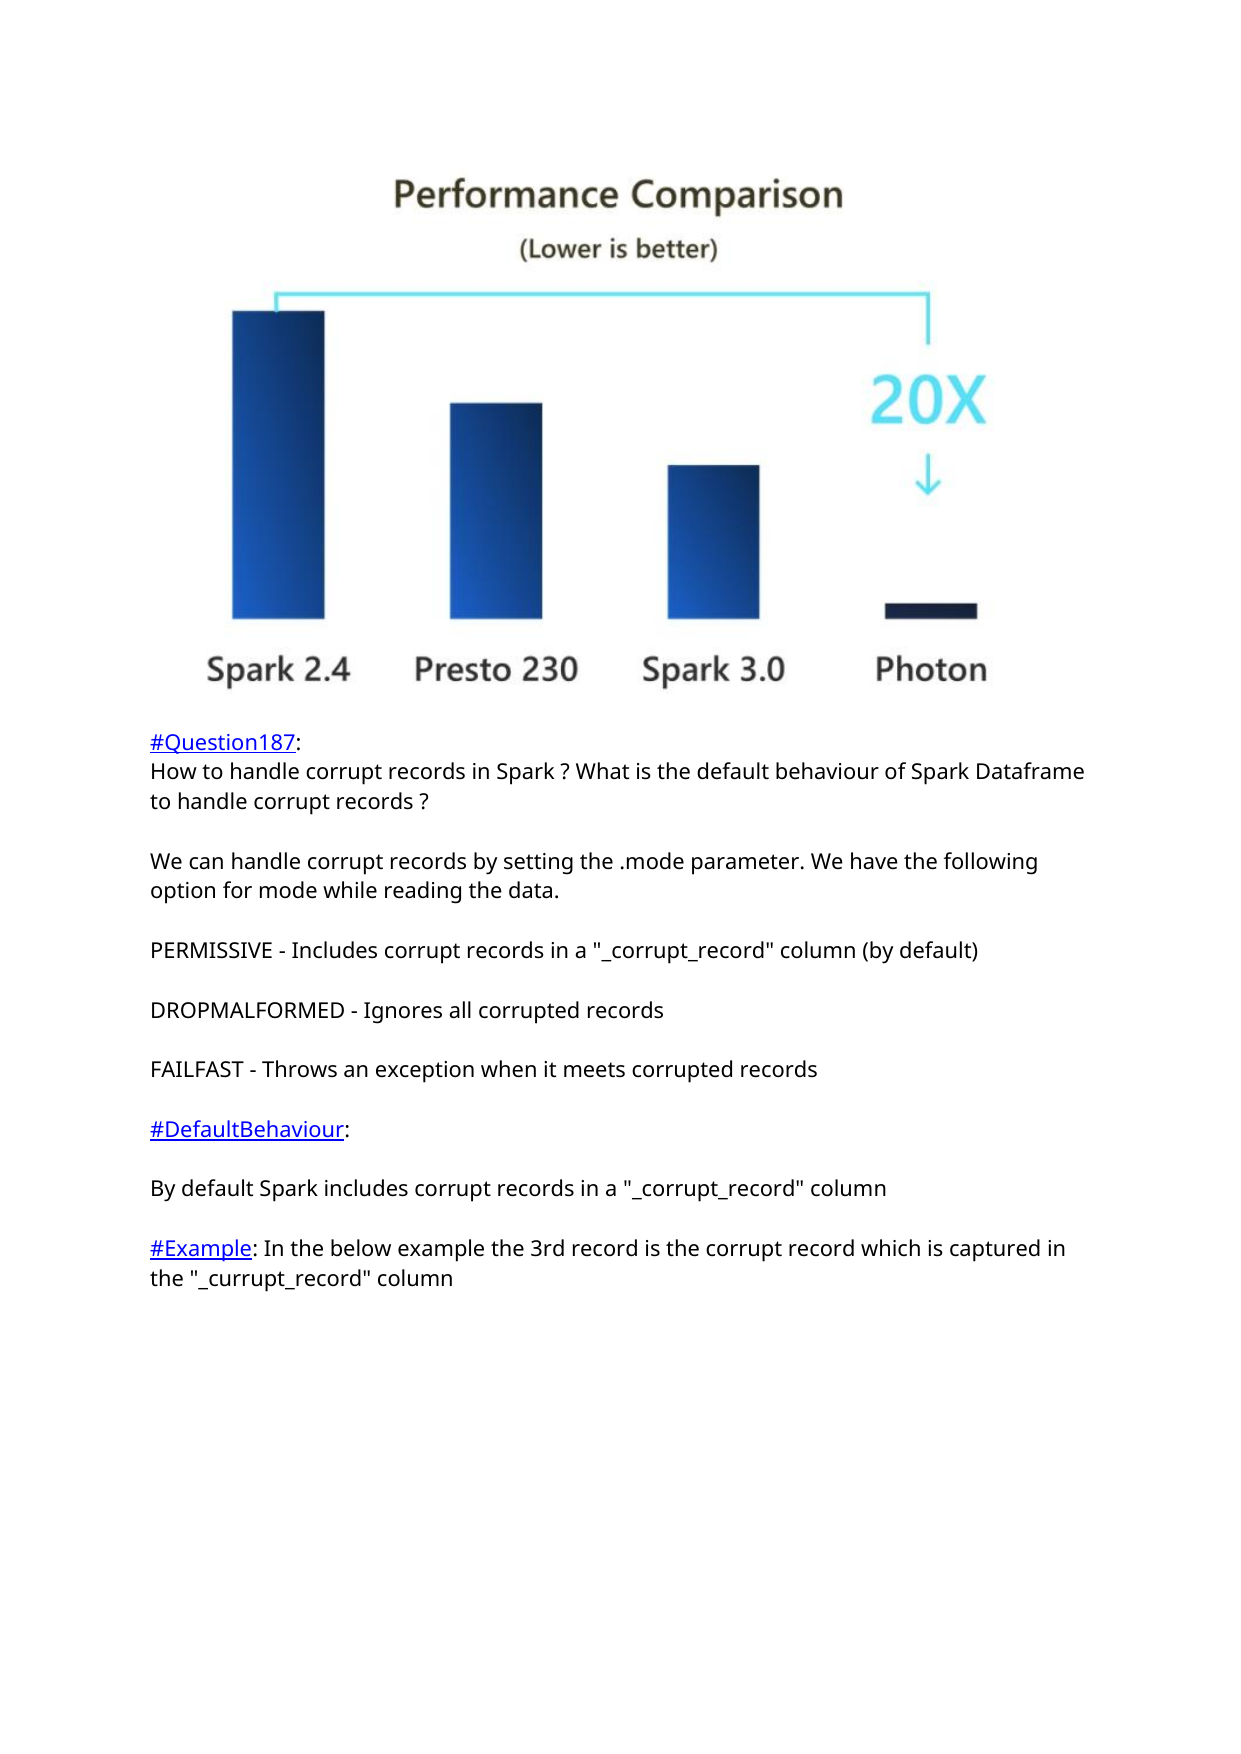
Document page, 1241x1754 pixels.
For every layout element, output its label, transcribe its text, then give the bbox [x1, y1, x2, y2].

text #Question187: How to handle corrupt records in Spark ? What is the default behaviour of Spark Dataframe to handle corrupt records ? We can handle corrupt records by setting the .mode parameter. We have the following option for mode while reading the data. PERMISSIVE - Includes corrupt records in a "_corrupt_record" column (by default) DROPMALFORMED - Ignores all corrupted records FAILFAST - Throws an exception when it meets corrupted records #DefaultBehaviour: By default Spark includes corrupt records in a "_corrupt_record" column #Example: In the below example the 3rd record is the corrupt record which is captured in the "_currupt_record" column [150, 726, 1090, 1352]
picture [150, 150, 1087, 727]
